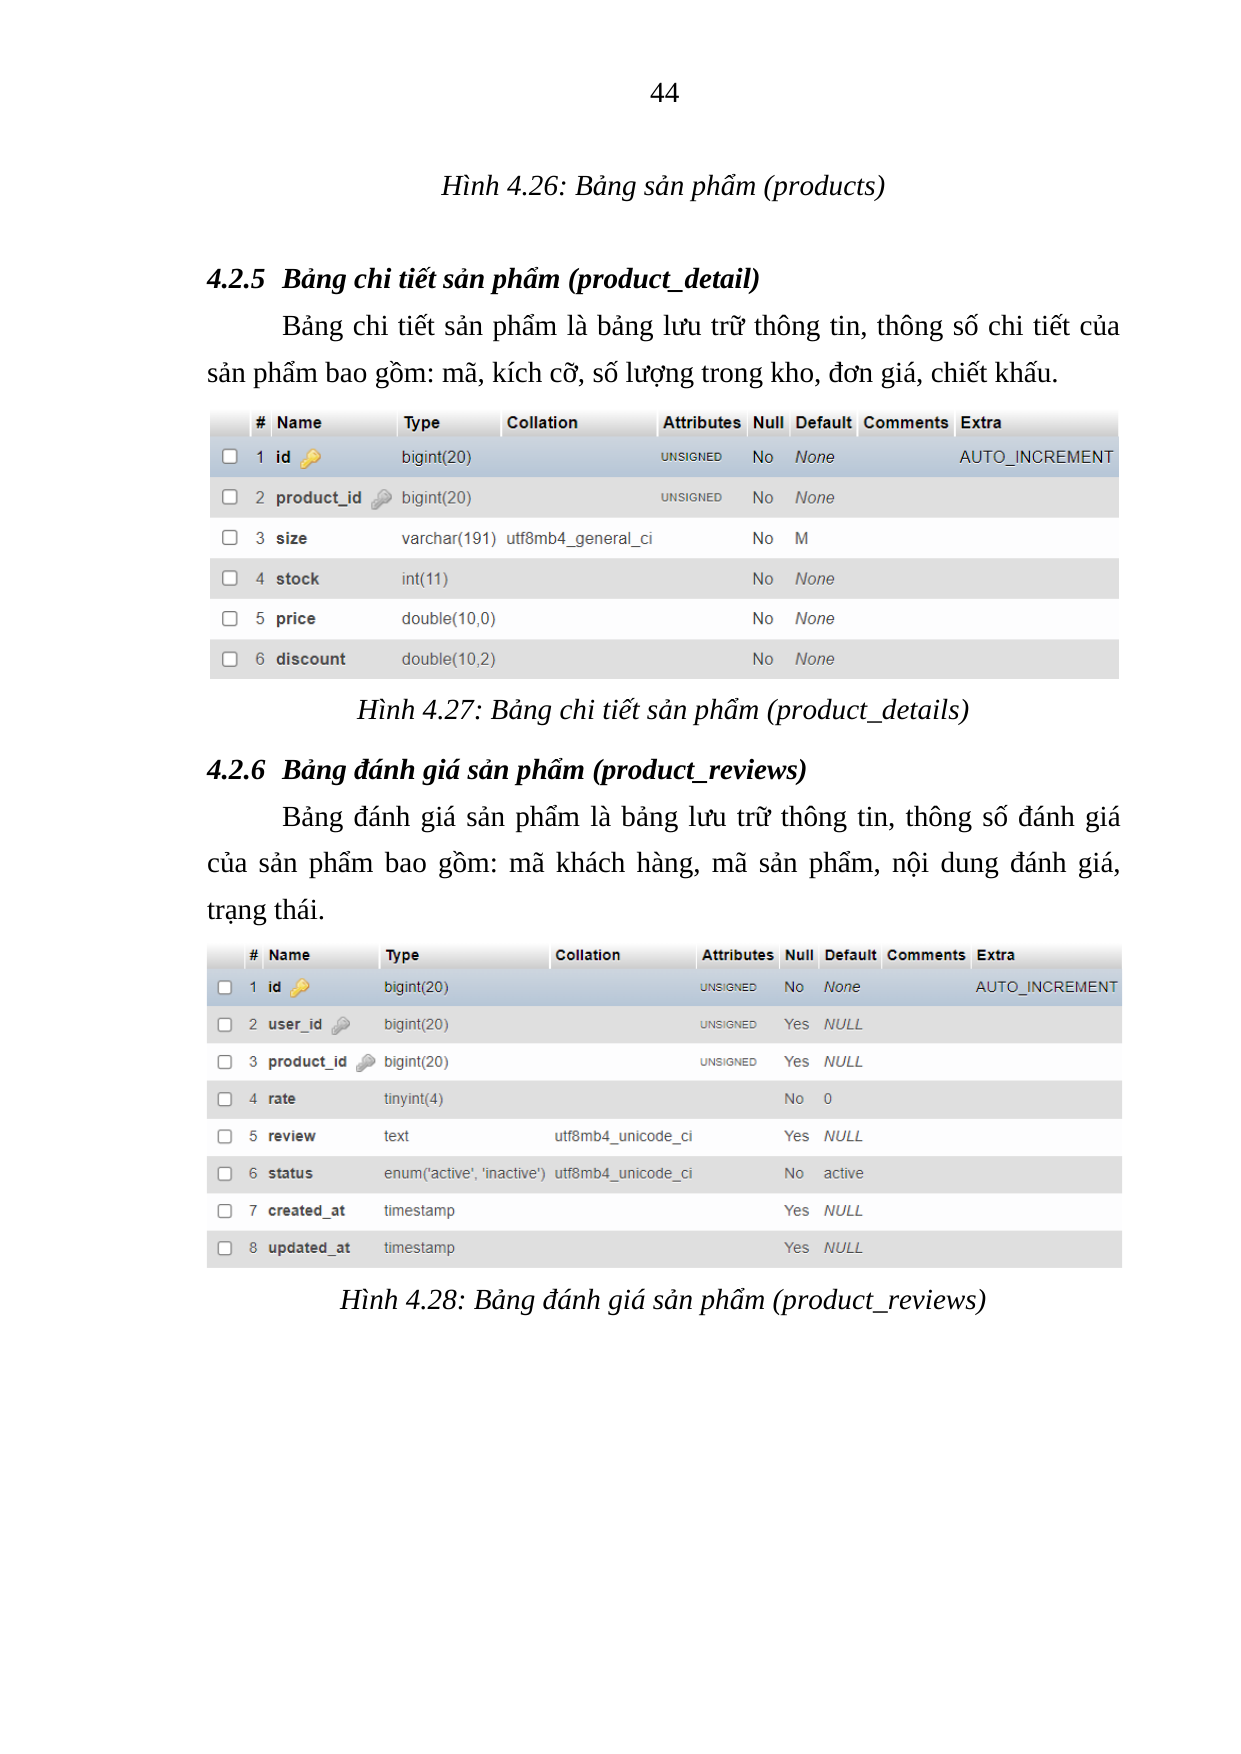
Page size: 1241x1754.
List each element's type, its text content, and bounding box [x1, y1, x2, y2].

subtitle Bảng chi tiết sản phẩm (product_detail) [207, 262, 1122, 295]
subtitle Bảng đánh giá sản phẩm (product_reviews) [207, 752, 1122, 785]
picture [210, 402, 1119, 679]
text Bảng chi tiết sản phẩm là bảng lưu trữ thông tin, thông số chi tiết của sản phẩm bao gồm: mã, kích cỡ, số lượng trong kho, đơn giá, chiết khấu. [207, 308, 1122, 389]
picture [206, 939, 1123, 1269]
text Bảng đánh giá sản phẩm là bảng lưu trữ thông tin, thông số đánh giá của sản phẩm bao gồm: mã khách hàng, mã sản phẩm, nội dung đánh giá, trạng thái. [207, 799, 1122, 926]
